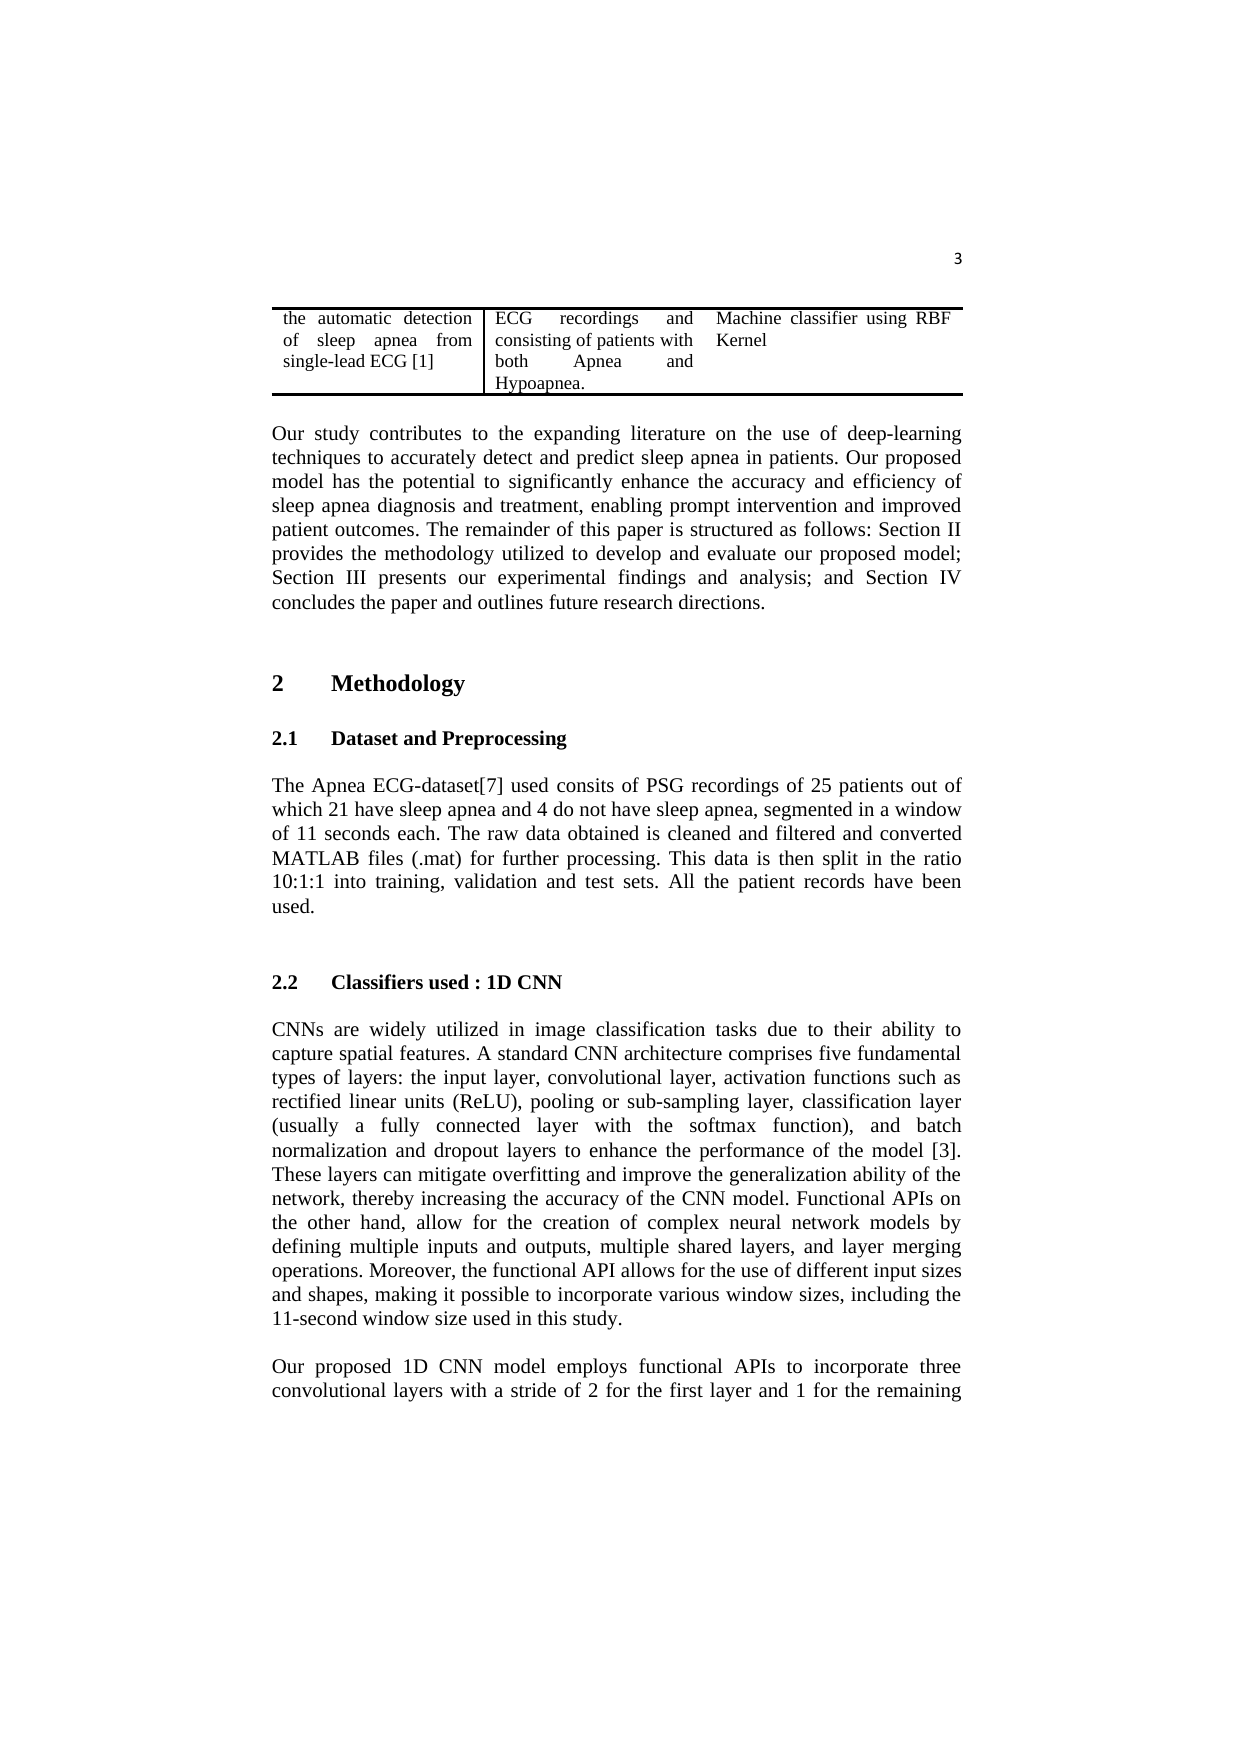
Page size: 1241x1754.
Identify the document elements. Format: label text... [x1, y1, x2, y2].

text CNNs are widely utilized in image classification tasks due to their ability to capture spatial features. A standard CNN architecture comprises five fundamental types of layers: the input layer, convolutional layer, activation functions such as rectified linear units (ReLU), pooling or sub-sampling layer, classification layer (usually a fully connected layer with the softmax function), and batch normalization and dropout layers to enhance the performance of the model [3]. These layers can mitigate overfitting and improve the generalization ability of the network, thereby increasing the accuracy of the CNN model. Functional APIs on the other hand, allow for the creation of complex neural network models by defining multiple inputs and outputs, multiple shared layers, and layer merging operations. Moreover, the functional API allows for the use of different input sizes and shapes, making it possible to incorporate various window sizes, including the 11-second window size used in this study. [272, 1017, 963, 1330]
text The Apnea ECG-dataset[7] used consits of PSG recordings of 25 patients out of which 21 have sleep apnea and 4 do not have sleep apnea, segmented in a window of 11 seconds each. The raw data obtained is cleaned and filtered and converted MATLAB files (.mat) for further processing. This data is then split in the ratio 10:1:1 into training, validation and test sets. All the patient records have been used. [272, 773, 963, 918]
table_cell Least-squares Support Vector Machine classifier using RBF Kernel [705, 310, 963, 393]
text 2 Methodology [272, 668, 963, 696]
text Our study contributes to the expanding literature on the use of deep-learning techniques to accurately detect and predict sleep apnea in patients. Our proposed model has the potential to significantly enhance the accuracy and efficiency of sleep apnea diagnosis and treatment, enabling prompt intervention and improved patient outcomes. The remainder of this paper is structured as follows: Section II provides the methodology utilized to develop and evaluate our proposed model; Section III presents our experimental findings and analysis; and Section IV concludes the paper and outlines future research directions. [272, 421, 963, 614]
table_cell 2 datasets comprising 80 ECG recordings and consisting of patients with both Apnea and Hypoapnea. [485, 310, 704, 393]
text 2.2 Classifiers used : 1D CNN [272, 969, 963, 994]
text 2.1 Dataset and Preprocessing [272, 725, 963, 750]
table_cell A novel algorithm for the automatic detection of sleep apnea from single-lead ECG [1] [272, 310, 483, 393]
